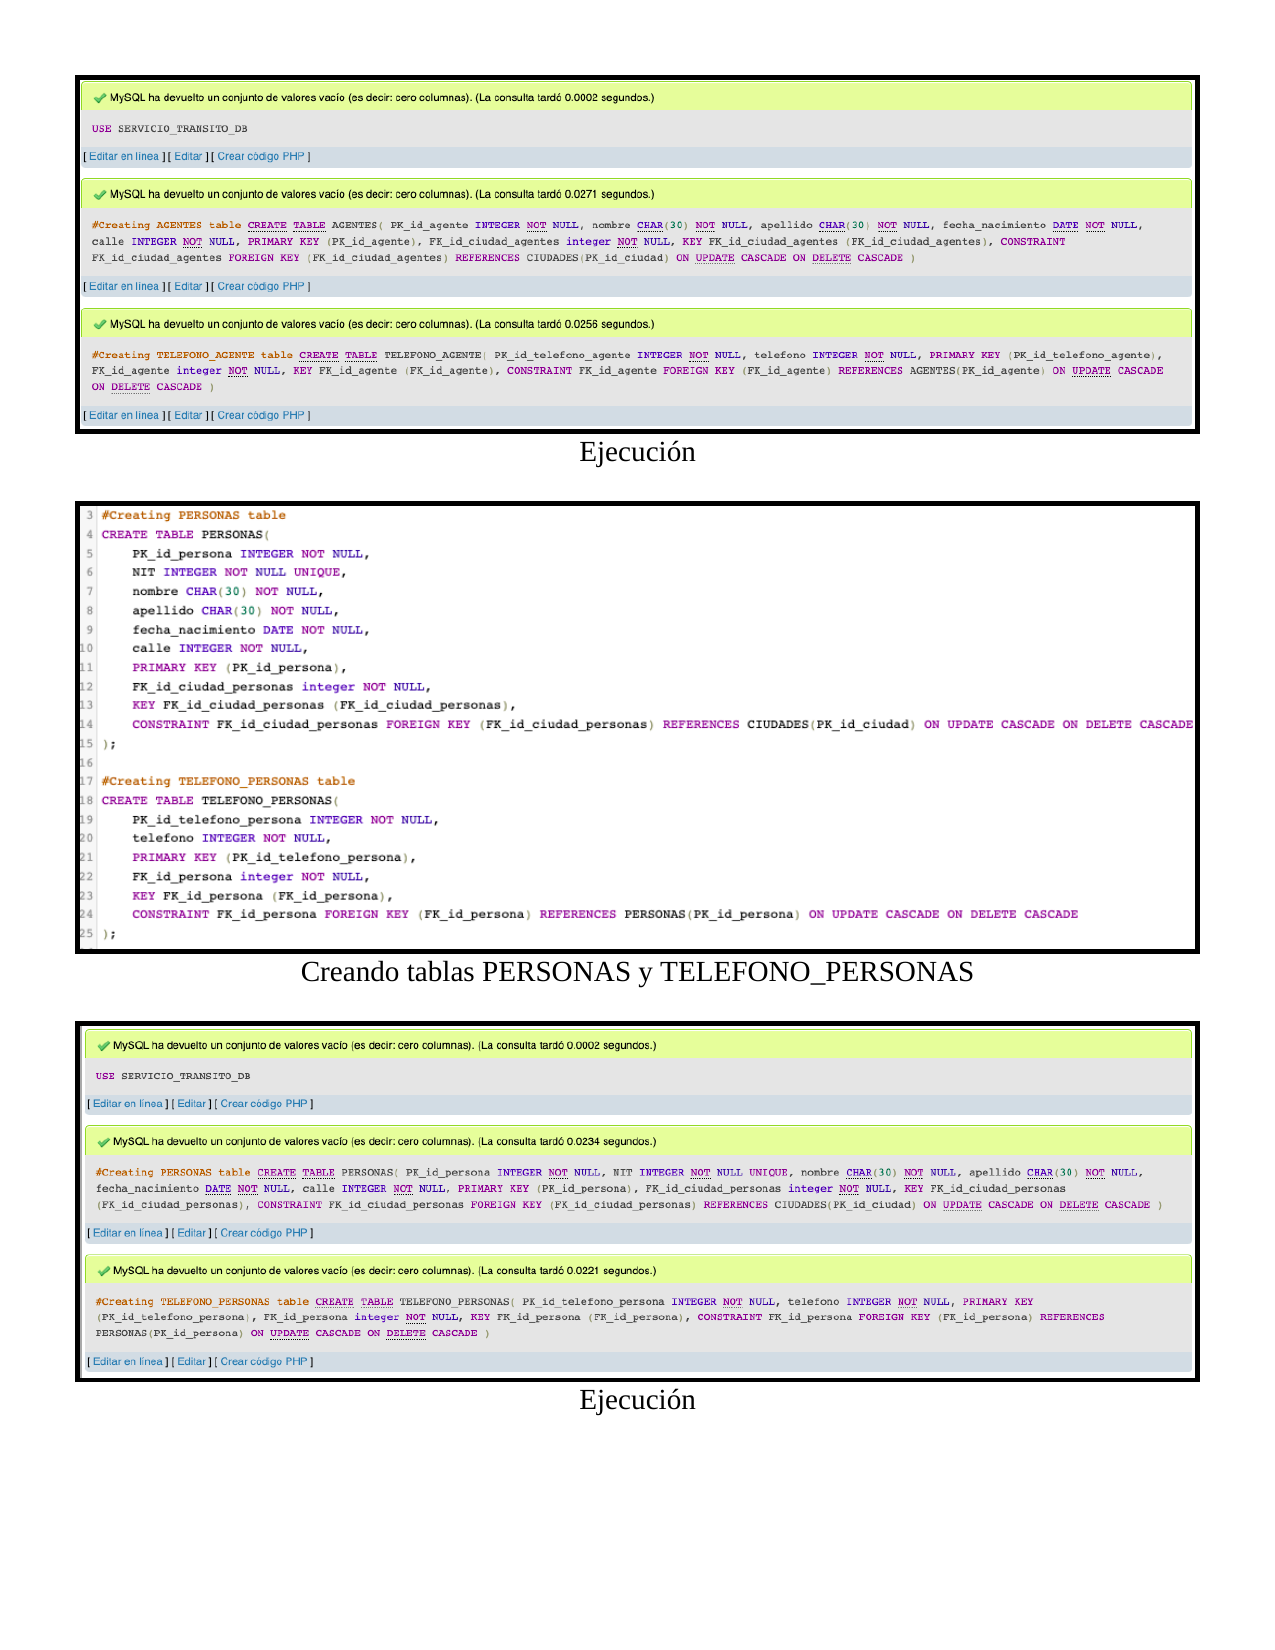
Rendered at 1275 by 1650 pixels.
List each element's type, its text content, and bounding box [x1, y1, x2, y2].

text Ejecución [75, 434, 1200, 467]
picture [80, 80, 1195, 429]
picture [80, 1026, 1195, 1378]
picture [80, 506, 1195, 949]
text Ejecución [75, 1382, 1200, 1416]
text Creando tablas PERSONAS y TELEFONO_PERSONAS [75, 954, 1200, 987]
